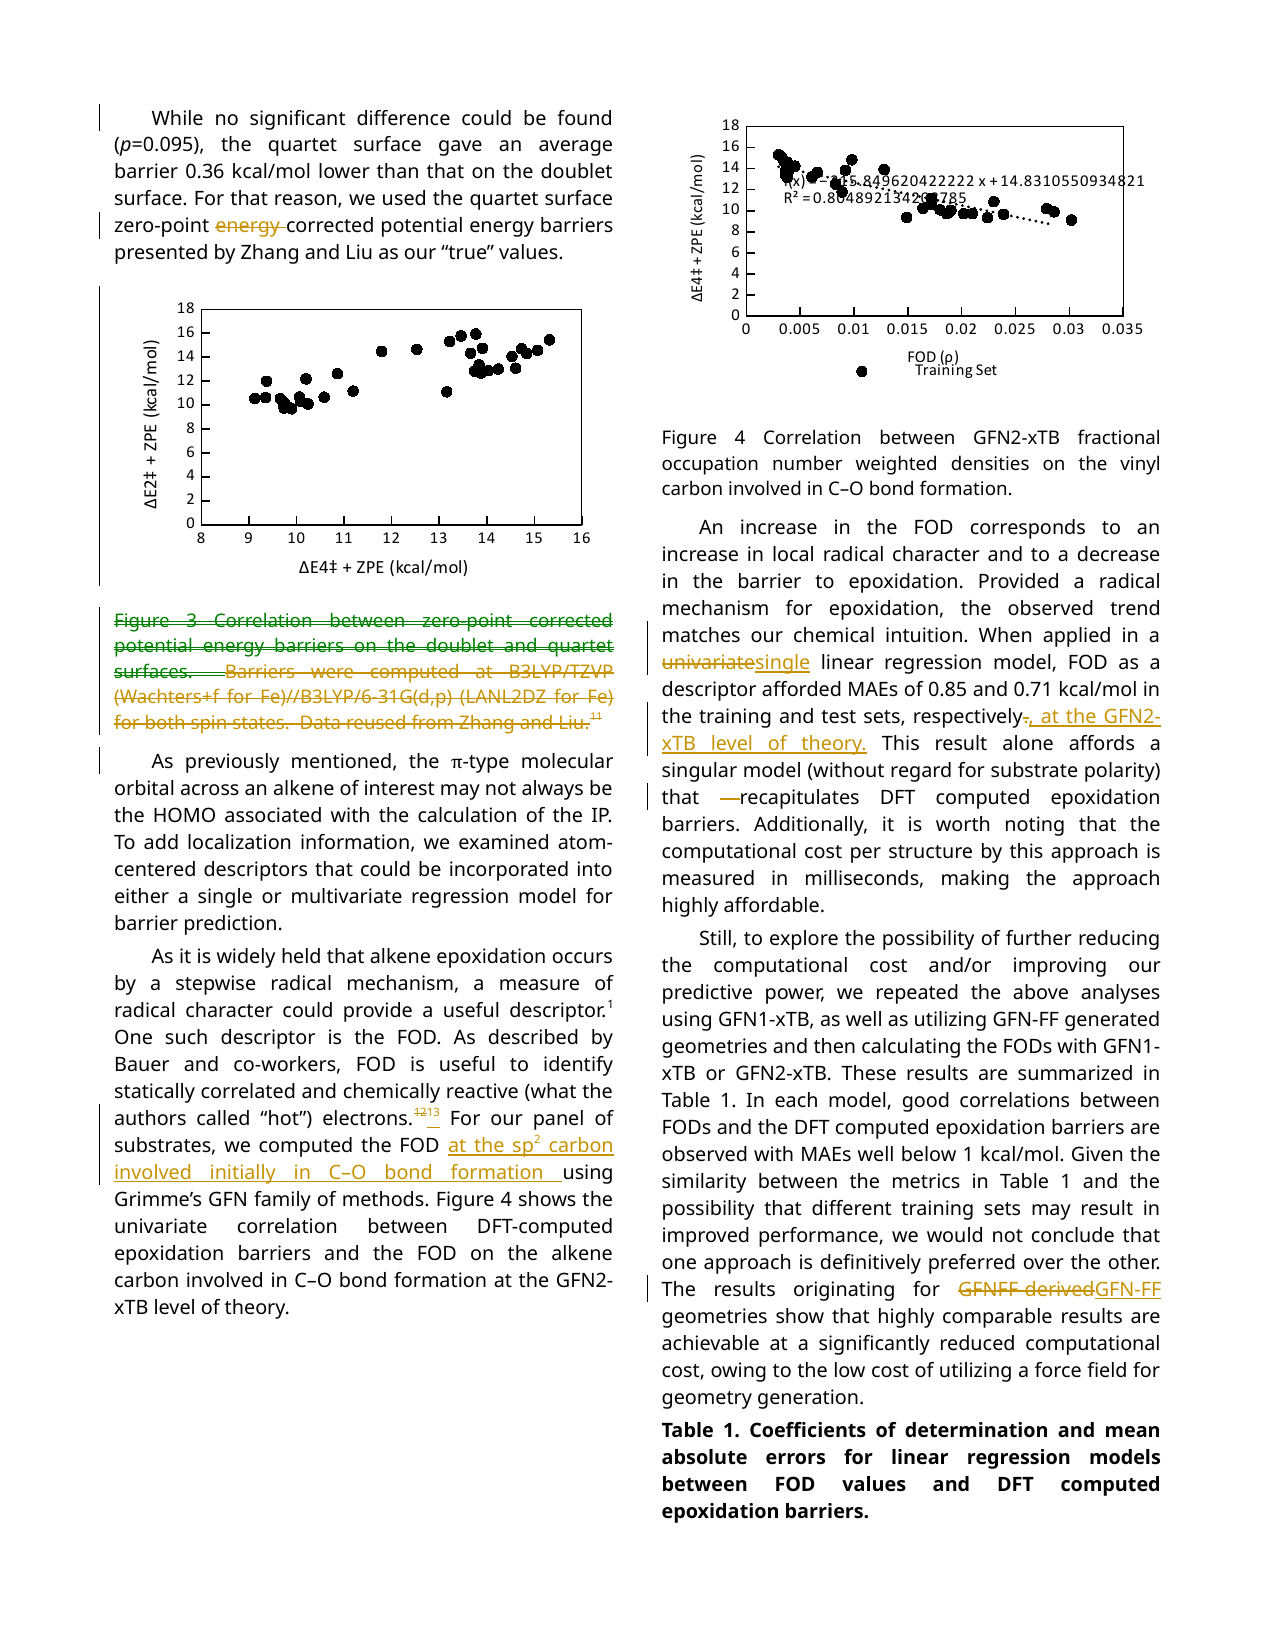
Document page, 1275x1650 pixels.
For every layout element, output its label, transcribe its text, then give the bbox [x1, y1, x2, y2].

title Table 1. Coefficients of determination and mean absolute errors for linear regression models between FOD values and DFT computed epoxidation barriers. [661, 1416, 1161, 1524]
text An increase in the FOD corresponds to an increase in local radical character and to a decrease in the barrier to epoxidation. Provided a radical mechanism for epoxidation, the observed trend matches our chemical intuition. When applied in a linear regression model, FOD as a descriptor afforded MAEs of 0.85 and 0.71 kcal/mol in the training and test sets, respectively This result alone affords a singular model (without regard for substrate polarity) that recapitulates DFT computed epoxidation barriers. Additionally, it is worth noting that the computational cost per structure by this approach is measured in milliseconds, making the approach highly affordable. [661, 513, 1161, 918]
text While no significant difference could be found (p=0.095), the quartet surface gave an average barrier 0.36 kcal/mol lower than that on the doublet surface. For that reason, we used the quartet surface zero-point corrected potential energy barriers presented by Zhang and Liu as our “true” values. [114, 104, 613, 266]
text Figure 4 Correlation between GFN2-xTB fractional occupation number weighted densities on the vinyl carbon involved in C–O bond formation. [661, 424, 1161, 501]
text As it is widely held that alkene epoxidation occurs by a stepwise radical mechanism, a measure of radical character could provide a useful descriptor.1 One such descriptor is the FOD. As described by Bauer and co-workers, FOD is useful to identify statically correlated and chemically reactive (what the authors called “hot”) electrons. For our panel of substrates, we computed the FOD using Grimme’s GFN family of methods. Figure 4 shows the univariate correlation between DFT-computed epoxidation barriers and the FOD on the alkene carbon involved in C–O bond formation at the GFN2-xTB level of theory. [114, 942, 613, 1320]
text As previously mentioned, the π-type molecular orbital across an alkene of interest may not always be the HOMO associated with the calculation of the IP. To add localization information, we examined atom-centered descriptors that could be incorporated into either a single or multivariate regression model for barrier prediction. [114, 747, 613, 936]
text Still, to explore the possibility of further reducing the computational cost and/or improving our predictive power, we repeated the above analyses using GFN1-xTB, as well as utilizing GFN-FF generated geometries and then calculating the FODs with GFN1-xTB or GFN2-xTB. These results are summarized in Table 1. In each model, good correlations between FODs and the DFT computed epoxidation barriers are observed with MAEs well below 1 kcal/mol. Given the similarity between the metrics in Table 1 and the possibility that different training sets may result in improved performance, we would not conclude that one approach is definitively preferred over the other. The results originating for geometries show that highly comparable results are achievable at a significantly reduced computational cost, owing to the low cost of utilizing a force field for geometry generation. [661, 924, 1161, 1410]
